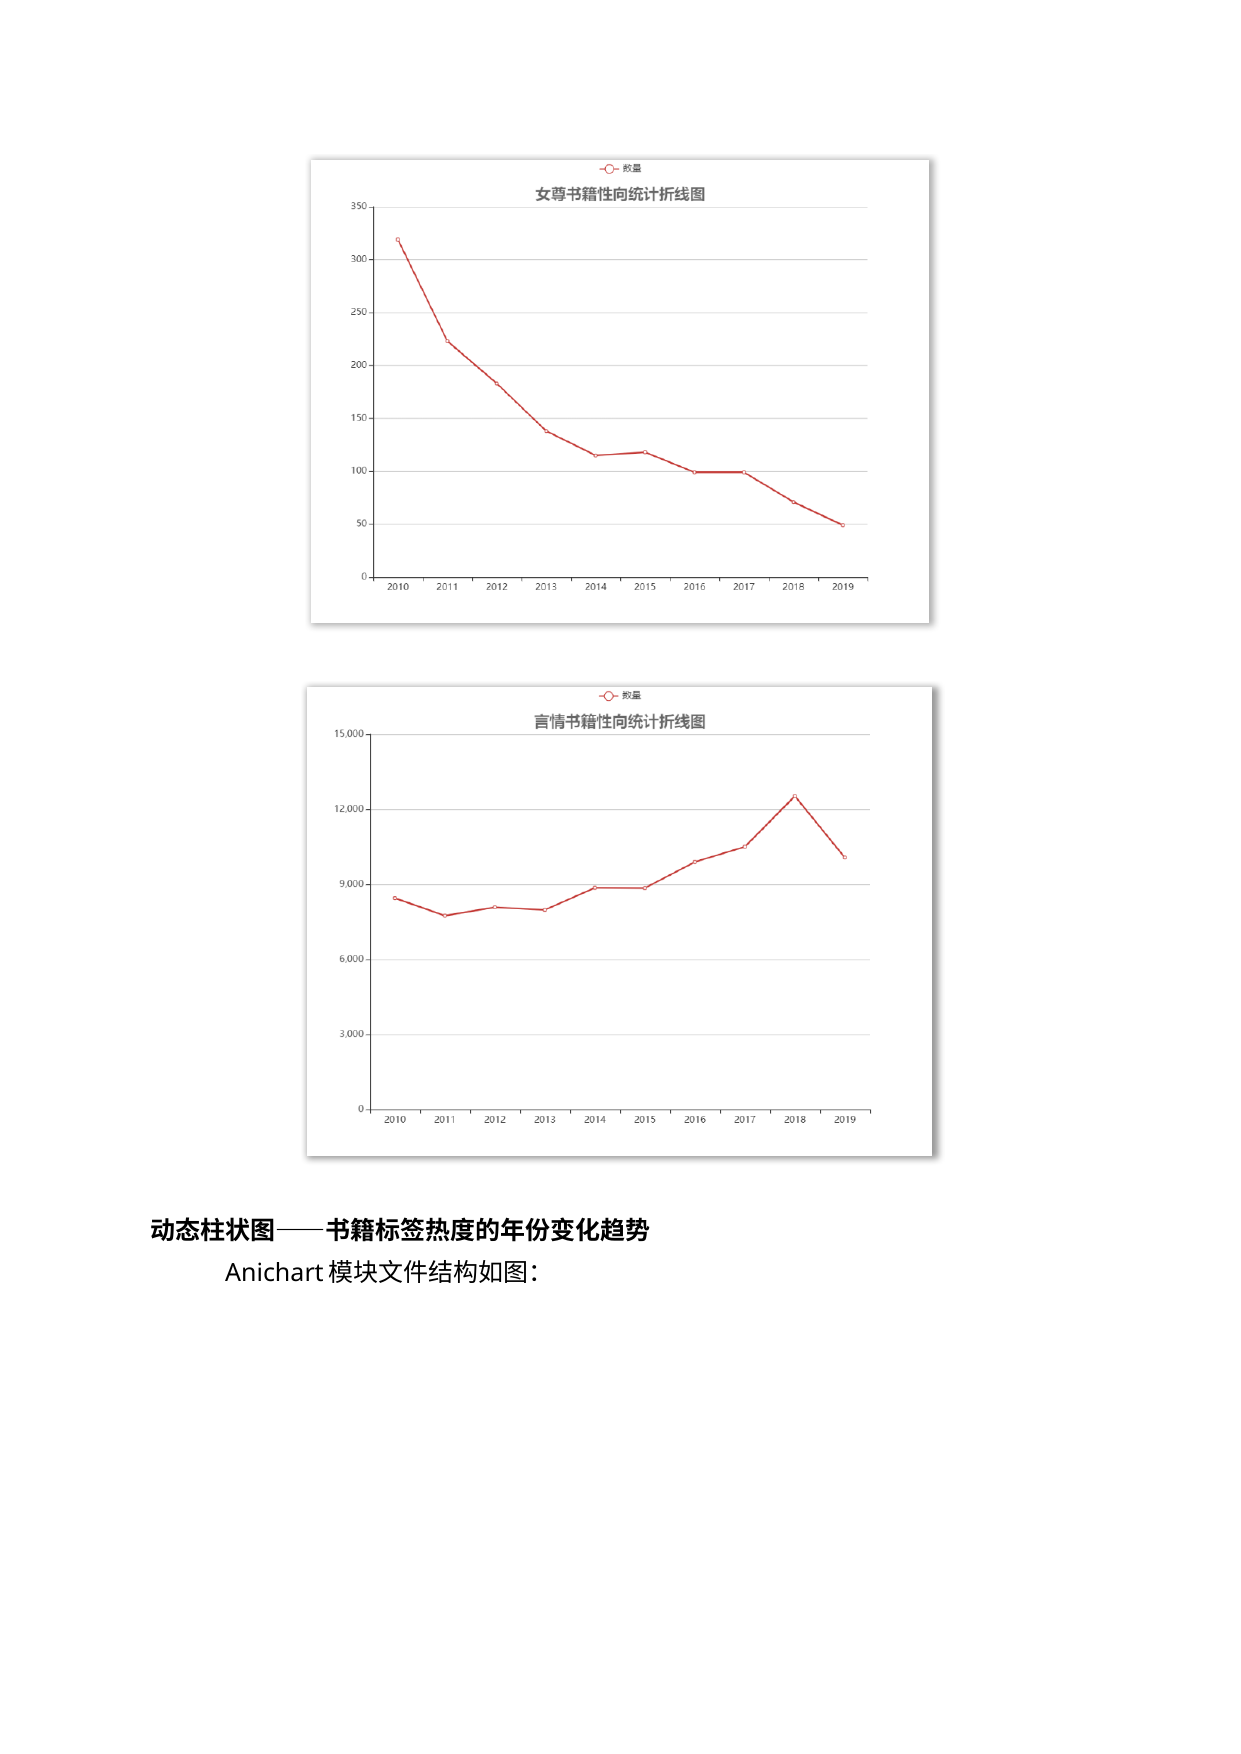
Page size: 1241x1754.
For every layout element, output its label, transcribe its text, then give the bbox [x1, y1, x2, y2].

text 动态柱状图——书籍标签热度的年份变化趋势 [150, 1210, 1090, 1247]
picture [307, 687, 932, 1156]
picture [311, 160, 929, 623]
text Anichart模块文件结构如图： [150, 1252, 1090, 1288]
